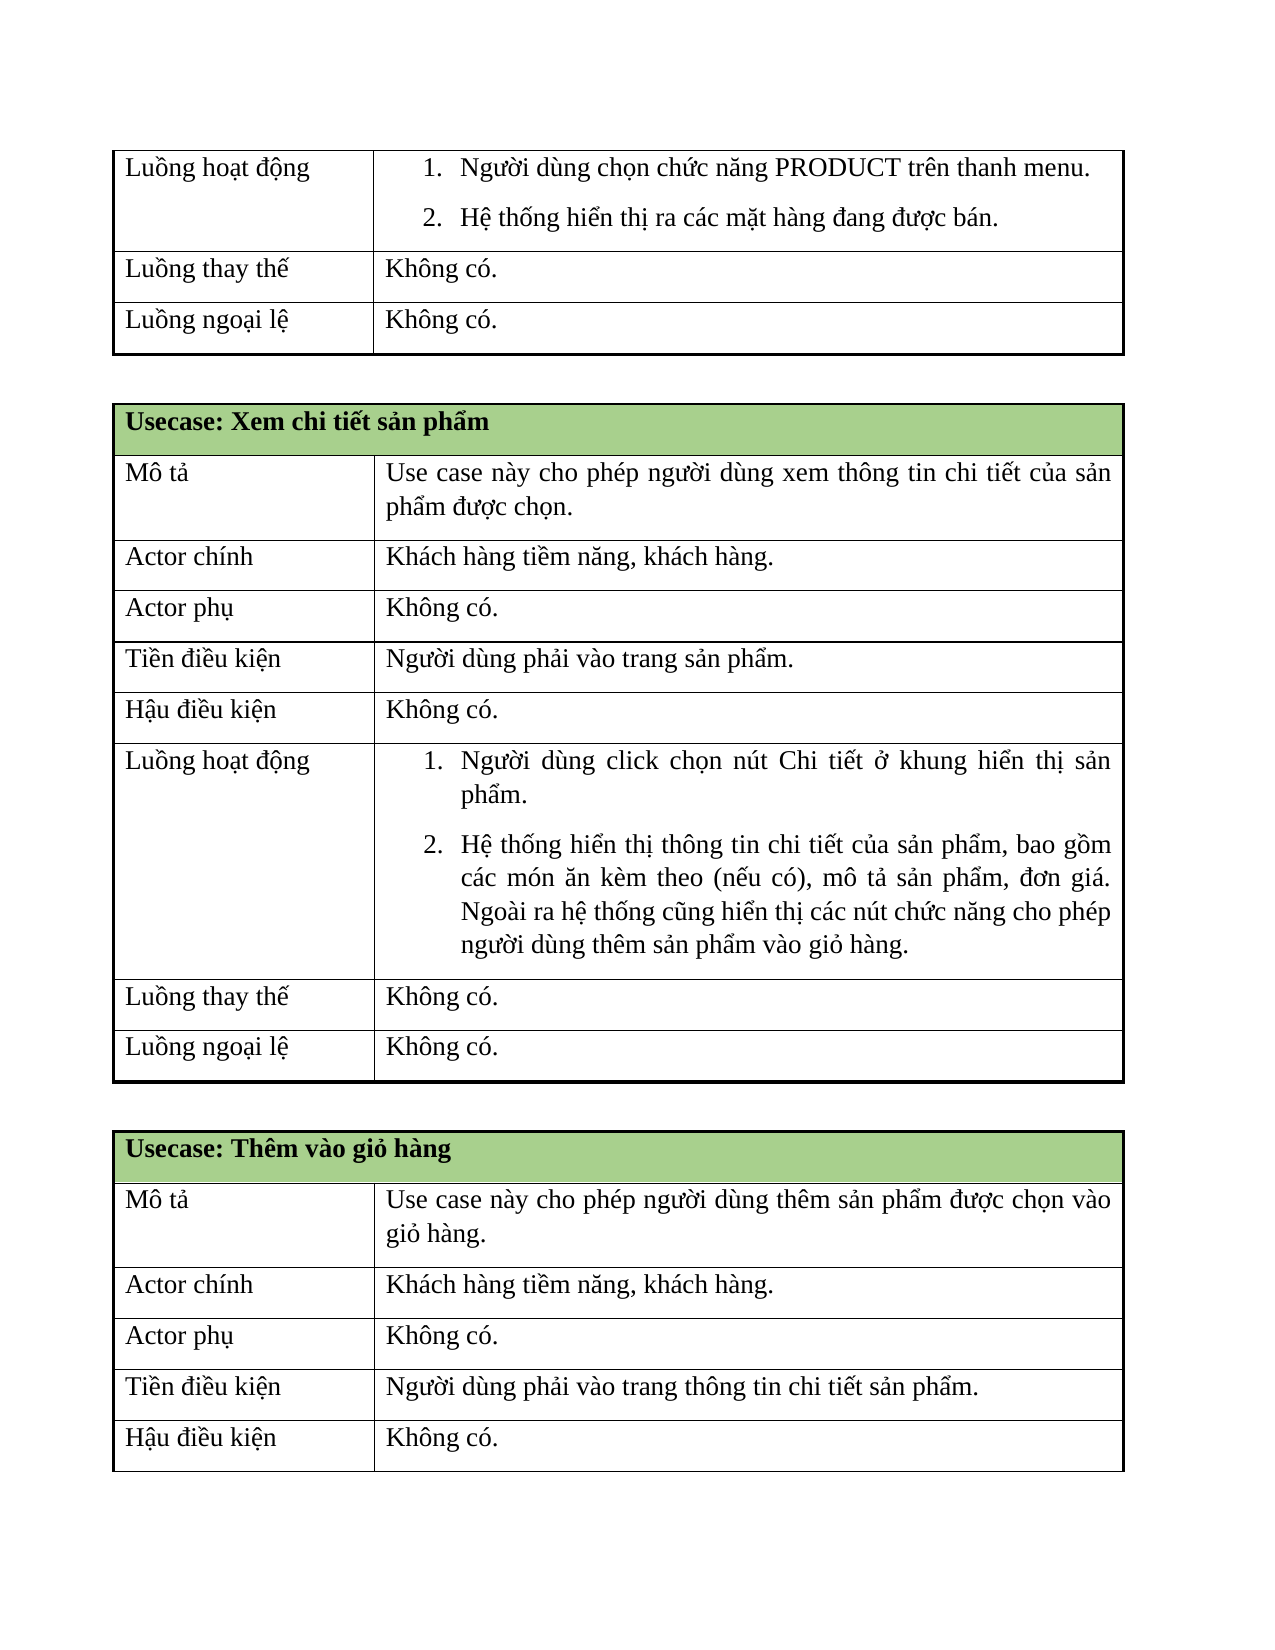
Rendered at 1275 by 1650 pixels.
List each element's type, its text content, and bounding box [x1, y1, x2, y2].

table_cell Không có. [375, 980, 1122, 1029]
table_header Usecase: Thêm vào giỏ hàng [115, 1133, 1122, 1182]
table_cell Luồng hoạt động [115, 151, 373, 251]
table_cell Người dùng phải vào trang thông tin chi tiết sản phẩm. [375, 1370, 1122, 1420]
table_cell Không có. [375, 1031, 1122, 1080]
table_cell Tiền điều kiện [115, 643, 374, 692]
table_cell Hậu điều kiện [115, 693, 374, 743]
table_cell Không có. [375, 693, 1122, 743]
table_cell Tiền điều kiện [115, 1370, 374, 1420]
table_cell Actor chính [115, 541, 374, 590]
table_cell Luồng ngoại lệ [115, 303, 373, 353]
table_cell Không có. [375, 591, 1122, 641]
table_cell Người dùng chọn chức năng PRODUCT trên thanh menu. Hệ thống hiển thị ra các mặt hàng đang được bán. [374, 151, 1122, 251]
table_cell Khách hàng tiềm năng, khách hàng. [375, 541, 1122, 590]
table_cell Không có. [374, 252, 1122, 302]
table_cell Use case này cho phép người dùng xem thông tin chi tiết của sản phẩm được chọn. [375, 456, 1122, 539]
table_cell Luồng thay thế [115, 980, 374, 1029]
table_cell Luồng ngoại lệ [115, 1031, 374, 1080]
table_cell Use case này cho phép người dùng thêm sản phẩm được chọn vào giỏ hàng. [375, 1184, 1122, 1267]
table_cell Mô tả [115, 1184, 374, 1267]
table_cell Hậu điều kiện [115, 1421, 374, 1471]
table_cell Actor phụ [115, 1319, 374, 1369]
table_cell Actor phụ [115, 591, 374, 641]
table_cell Không có. [375, 1319, 1122, 1369]
table_cell Mô tả [115, 456, 374, 539]
table_header Usecase: Xem chi tiết sản phẩm [115, 405, 1122, 455]
table_cell Luồng hoạt động [115, 744, 374, 978]
table_cell Khách hàng tiềm năng, khách hàng. [375, 1268, 1122, 1318]
table_cell Không có. [375, 1421, 1122, 1471]
table_cell Người dùng phải vào trang sản phẩm. [375, 643, 1122, 692]
table_cell Người dùng click chọn nút Chi tiết ở khung hiển thị sản phẩm. Hệ thống hiển thị thông tin chi tiết của sản phẩm, bao gồm các món ăn kèm theo (nếu có), mô tả sản phẩm, đơn giá. Ngoài ra hệ thống cũng hiển thị các nút chức năng cho phép người dùng thêm sản phẩm vào giỏ hàng. [375, 744, 1122, 978]
table_cell Actor chính [115, 1268, 374, 1318]
table_cell Luồng thay thế [115, 252, 373, 302]
table_cell Không có. [374, 303, 1122, 353]
